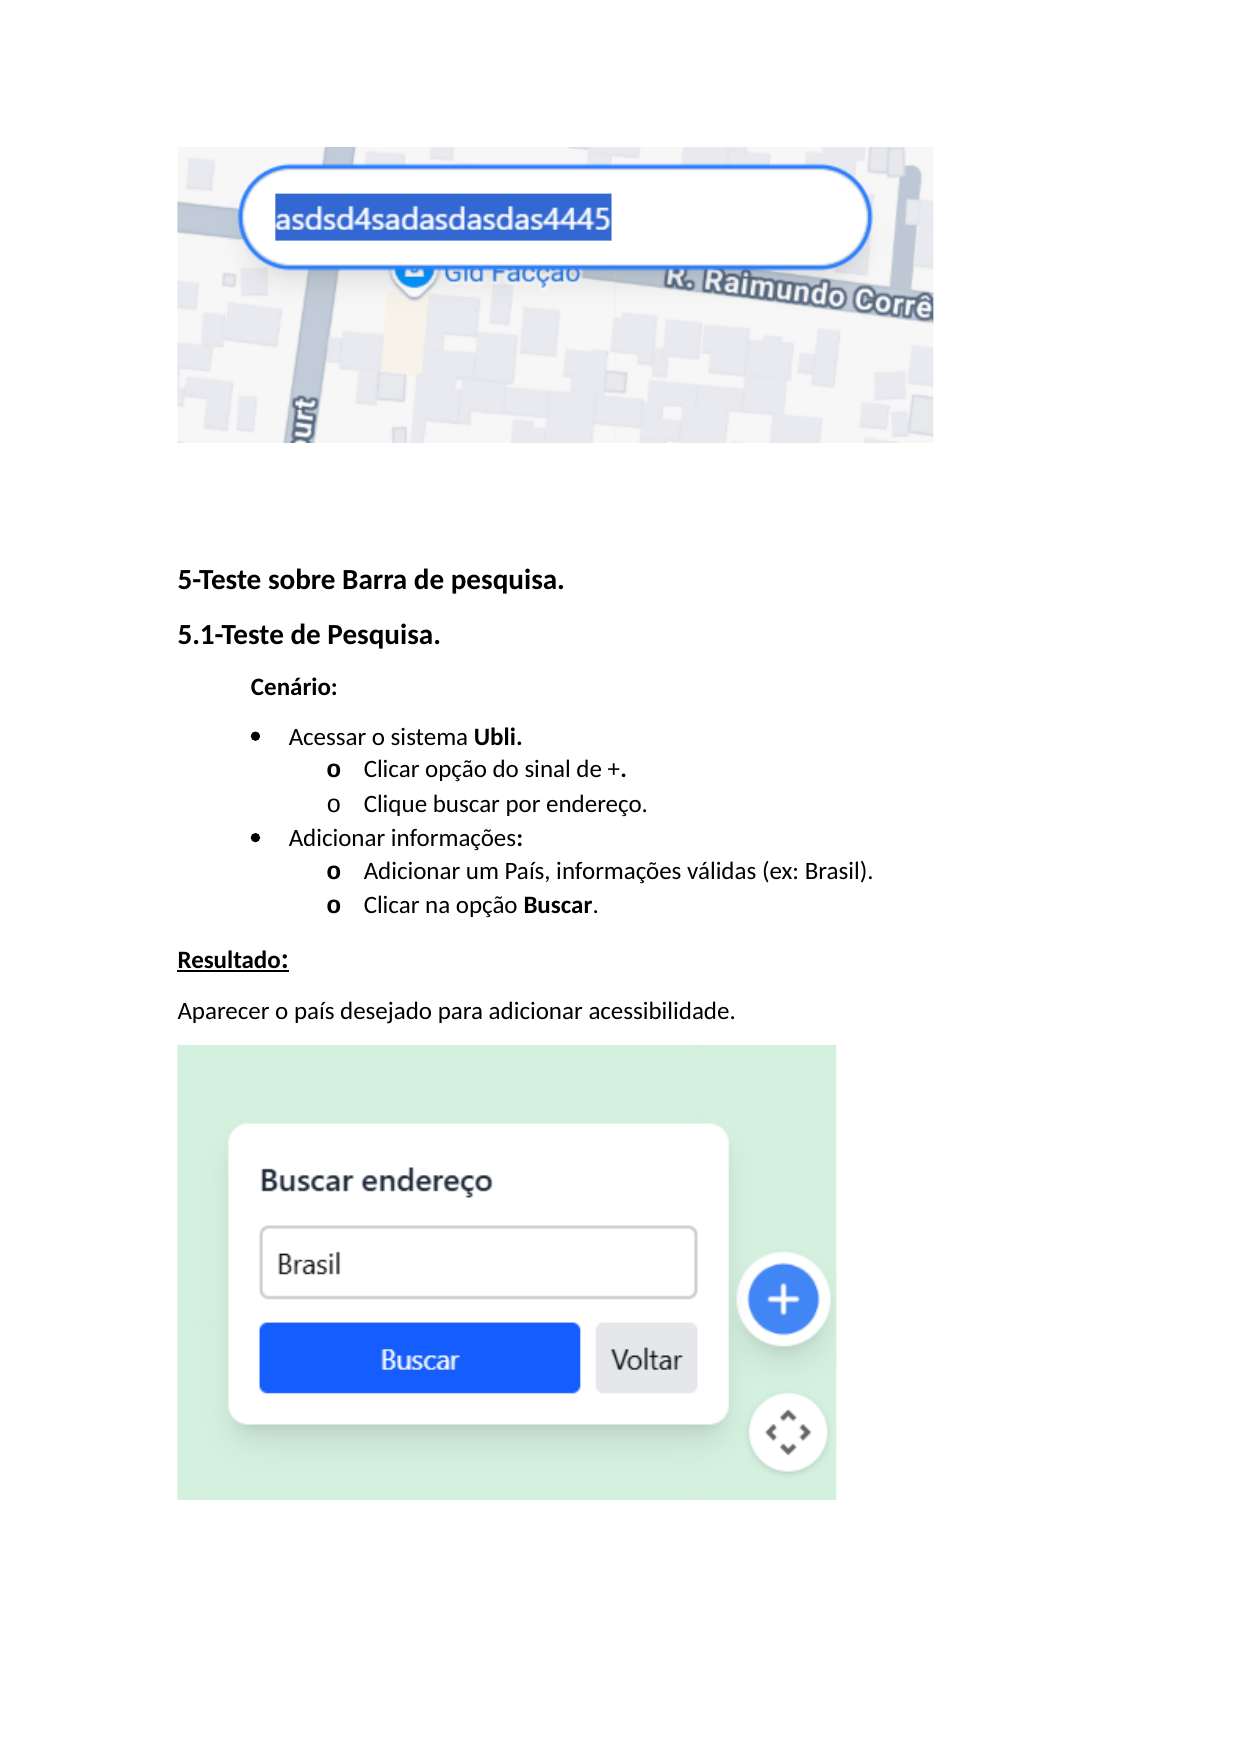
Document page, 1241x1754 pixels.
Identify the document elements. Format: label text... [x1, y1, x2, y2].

list Clicar na opção Buscar. [326, 889, 1063, 921]
list Clique buscar por endereço. [326, 788, 1063, 820]
text Aparecer o país desejado para adicionar acessibilidade. [177, 995, 1063, 1026]
text Resultado: [177, 940, 1063, 976]
list Adicionar informações: [251, 822, 1063, 853]
text 5.1-Teste de Pesquisa. [177, 616, 1063, 652]
list Clicar opção do sinal de +. [326, 754, 1063, 785]
text Cenário: [177, 671, 1063, 702]
picture [177, 1045, 837, 1500]
text 5-Teste sobre Barra de pesquisa. [177, 561, 1063, 597]
list Acessar o sistema Ubli. [251, 721, 1063, 751]
picture [177, 147, 934, 443]
list Adicionar um País, informações válidas (ex: Brasil). [326, 855, 1063, 887]
